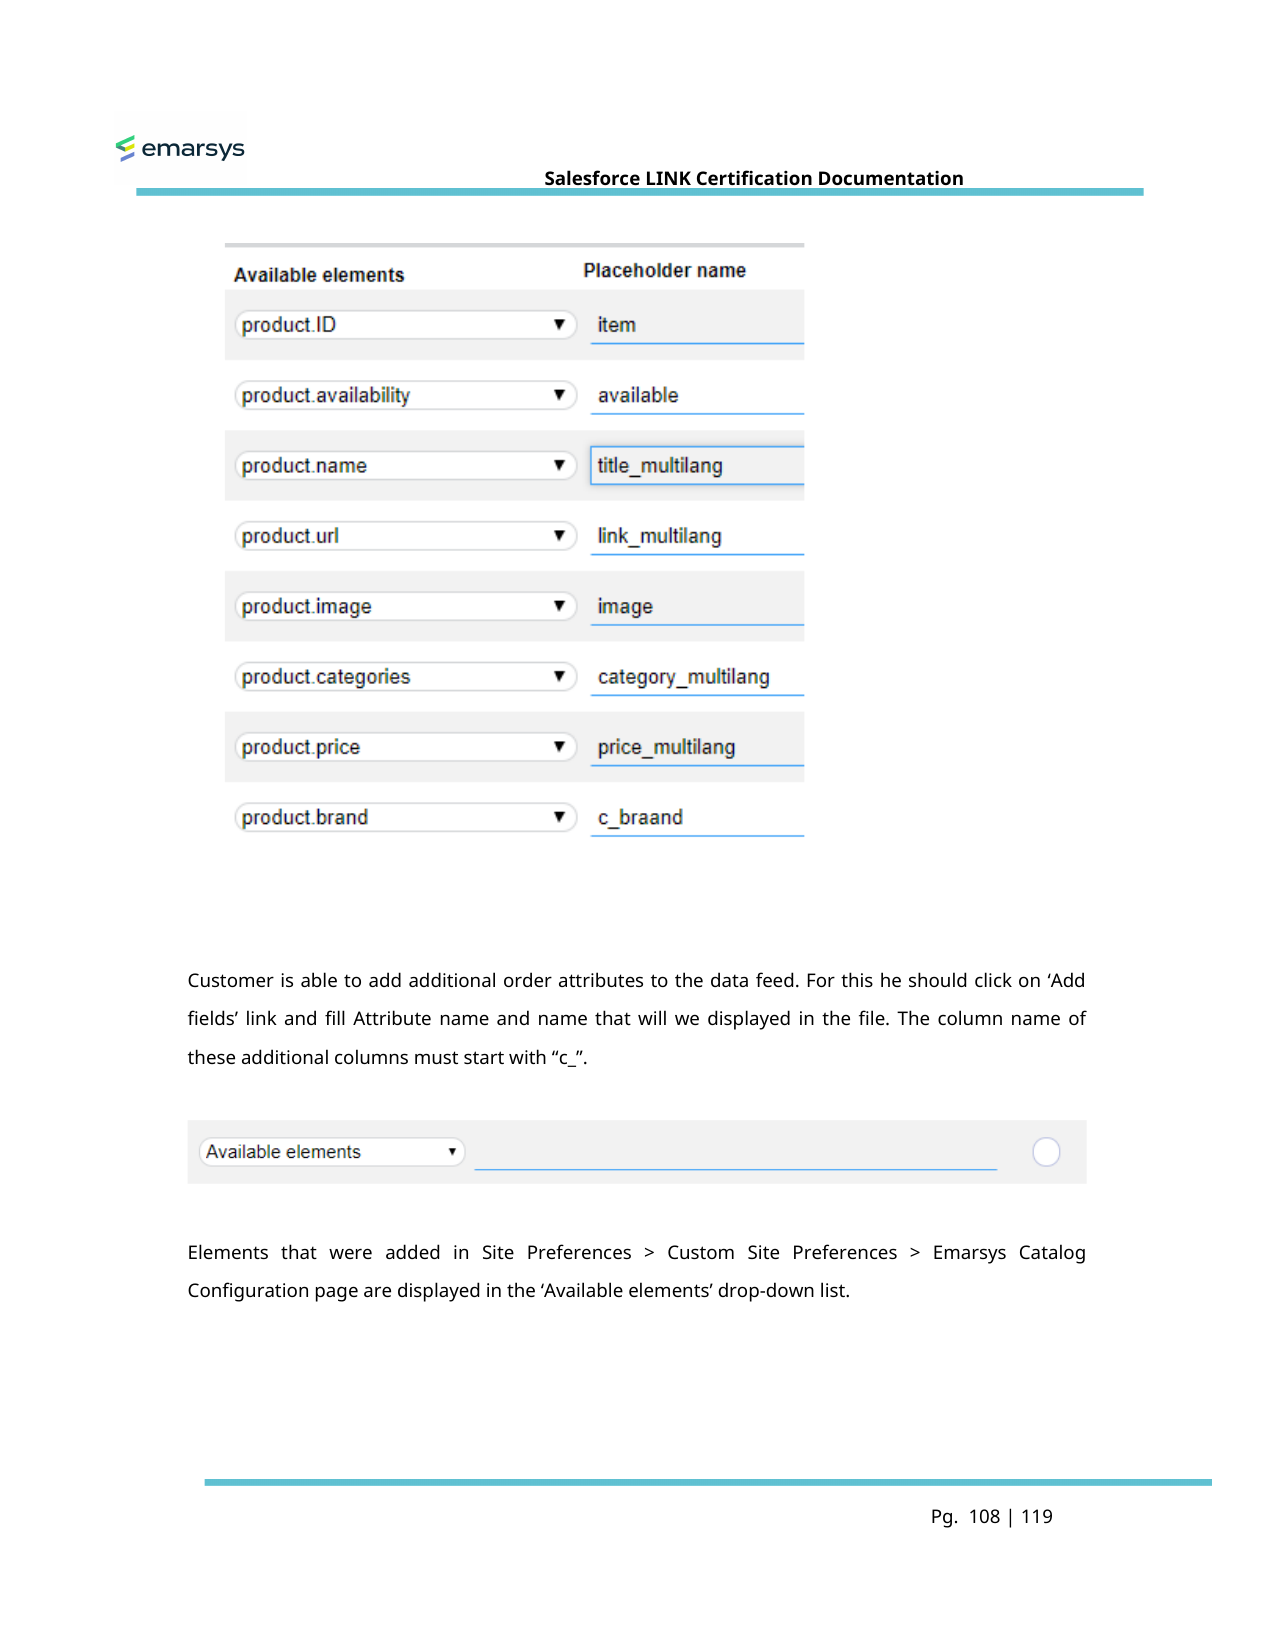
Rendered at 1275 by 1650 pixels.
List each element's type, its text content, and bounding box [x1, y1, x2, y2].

text Elements that were added in Site Preferences > Custom Site Preferences > Emarsys Catalog Configuration page are displayed in the ‘Available elements’ drop-down list. [187, 1239, 1087, 1303]
picture [224, 243, 805, 848]
picture [187, 1119, 1088, 1190]
picture [136, 188, 1144, 196]
text Customer is able to add additional order attributes to the data feed. For this he should click on ‘Add fields’ link and fill Attribute name and name that will we displayed in the file. The column name of these additional columns must start with “c_”. [187, 967, 1087, 1069]
picture [204, 1479, 1212, 1486]
picture [113, 111, 247, 185]
